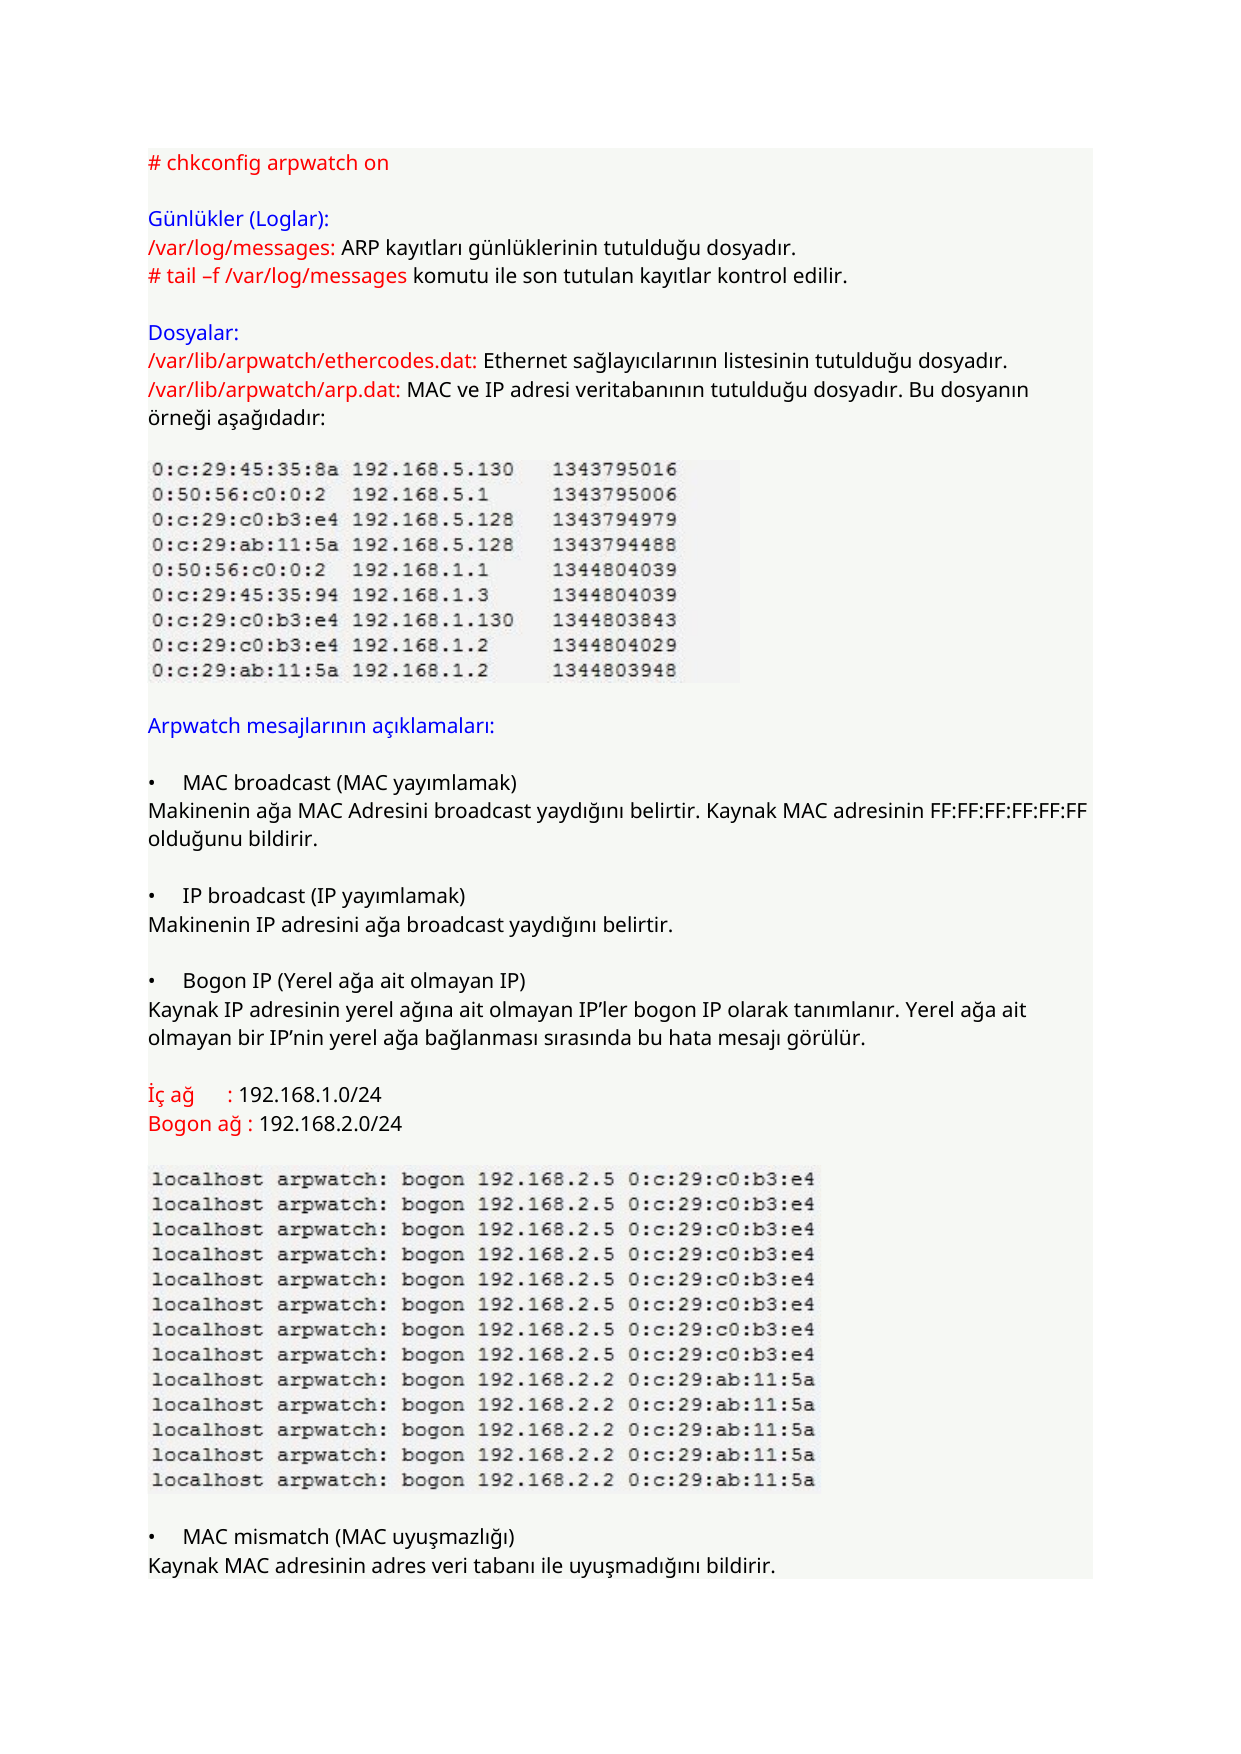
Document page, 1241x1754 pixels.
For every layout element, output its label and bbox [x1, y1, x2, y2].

picture [147, 1165, 822, 1494]
picture [147, 460, 740, 683]
text [148, 148, 1093, 1579]
